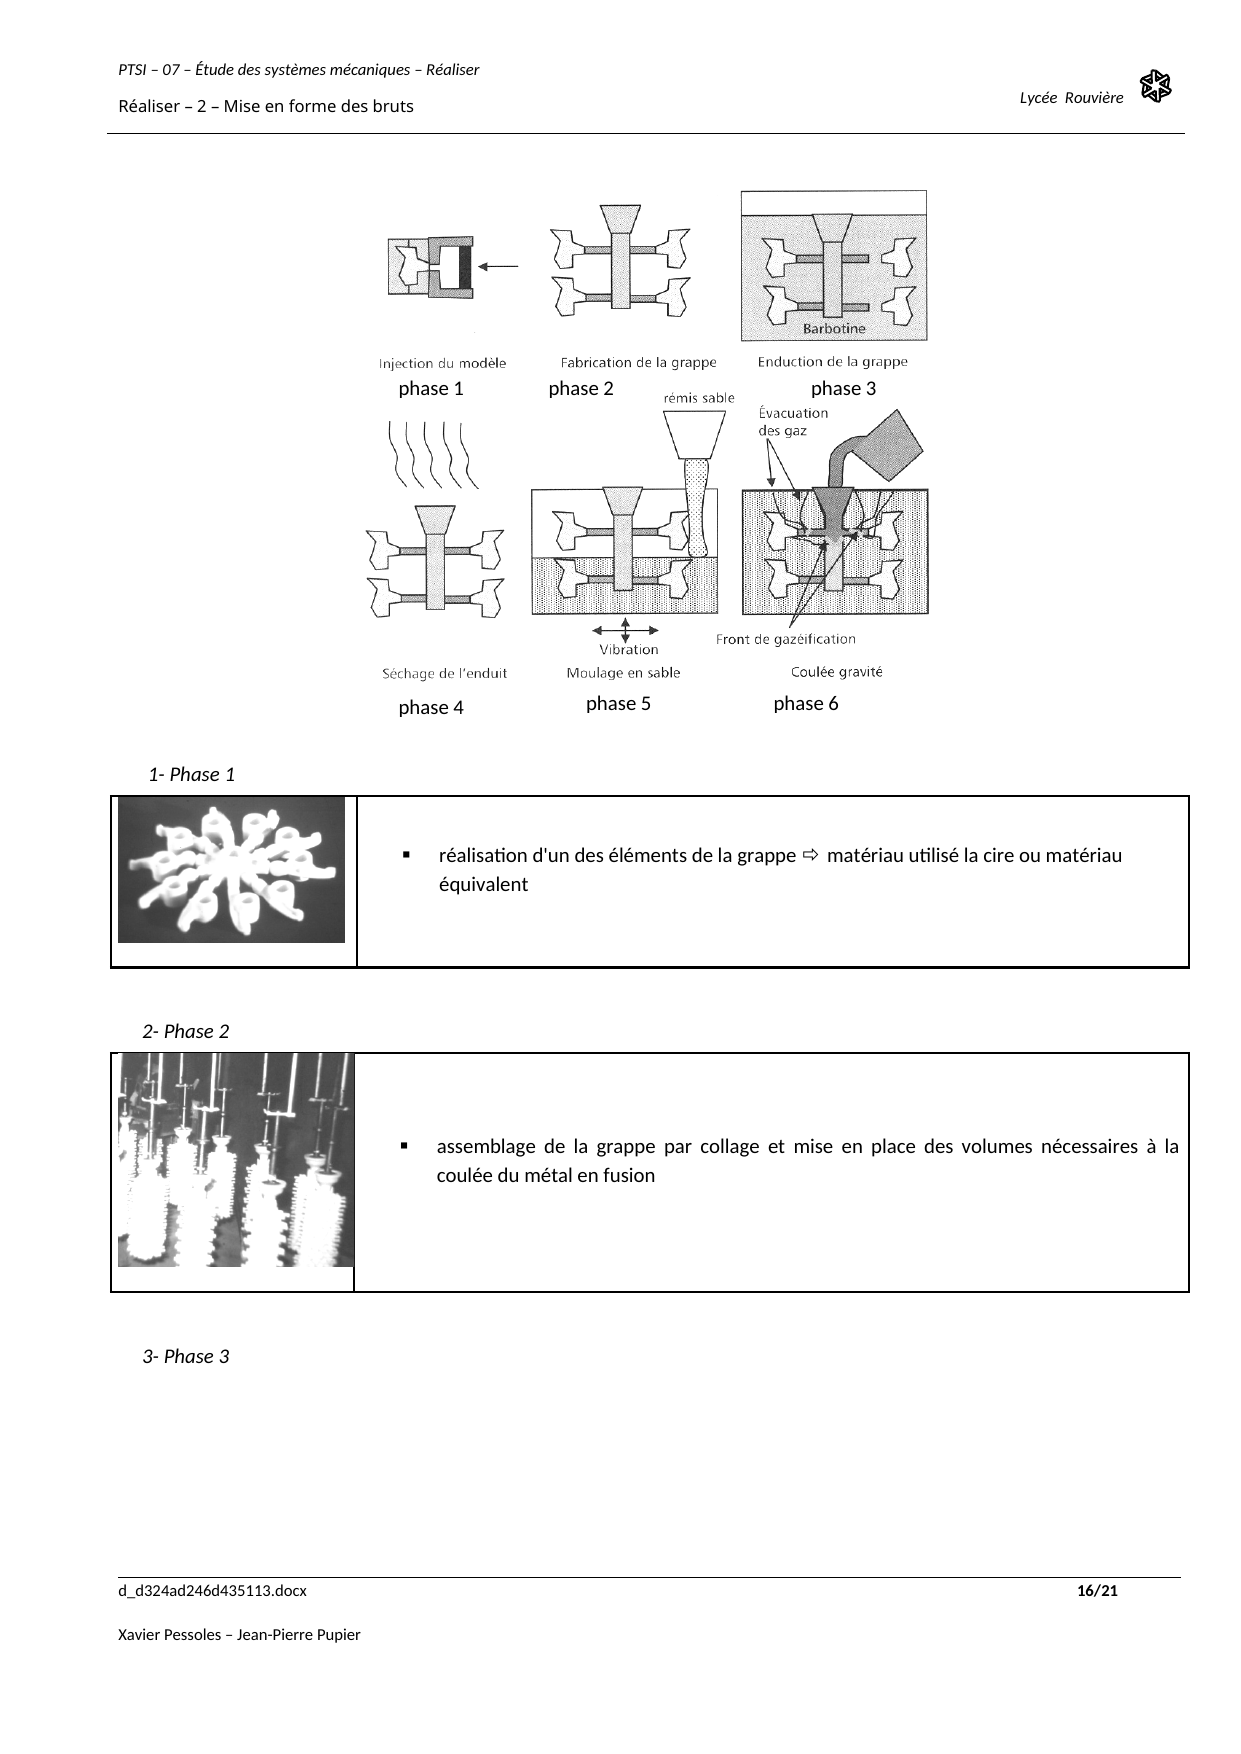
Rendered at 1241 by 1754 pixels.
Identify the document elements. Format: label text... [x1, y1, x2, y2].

table_header réalisation d'un des éléments de la grappe matériau utilisé la cire ou matériau équivalent [358, 797, 1188, 966]
subtitle Phase 3 [118, 1343, 1181, 1368]
subtitle Phase 1 [124, 762, 1181, 787]
table_header [112, 797, 356, 966]
table_header [112, 1054, 353, 1291]
subtitle Phase 2 [118, 1018, 1181, 1044]
table_header assemblage de la grappe par collage et mise en place des volumes nécessaires à la coulée du métal en fusion [355, 1054, 1188, 1291]
